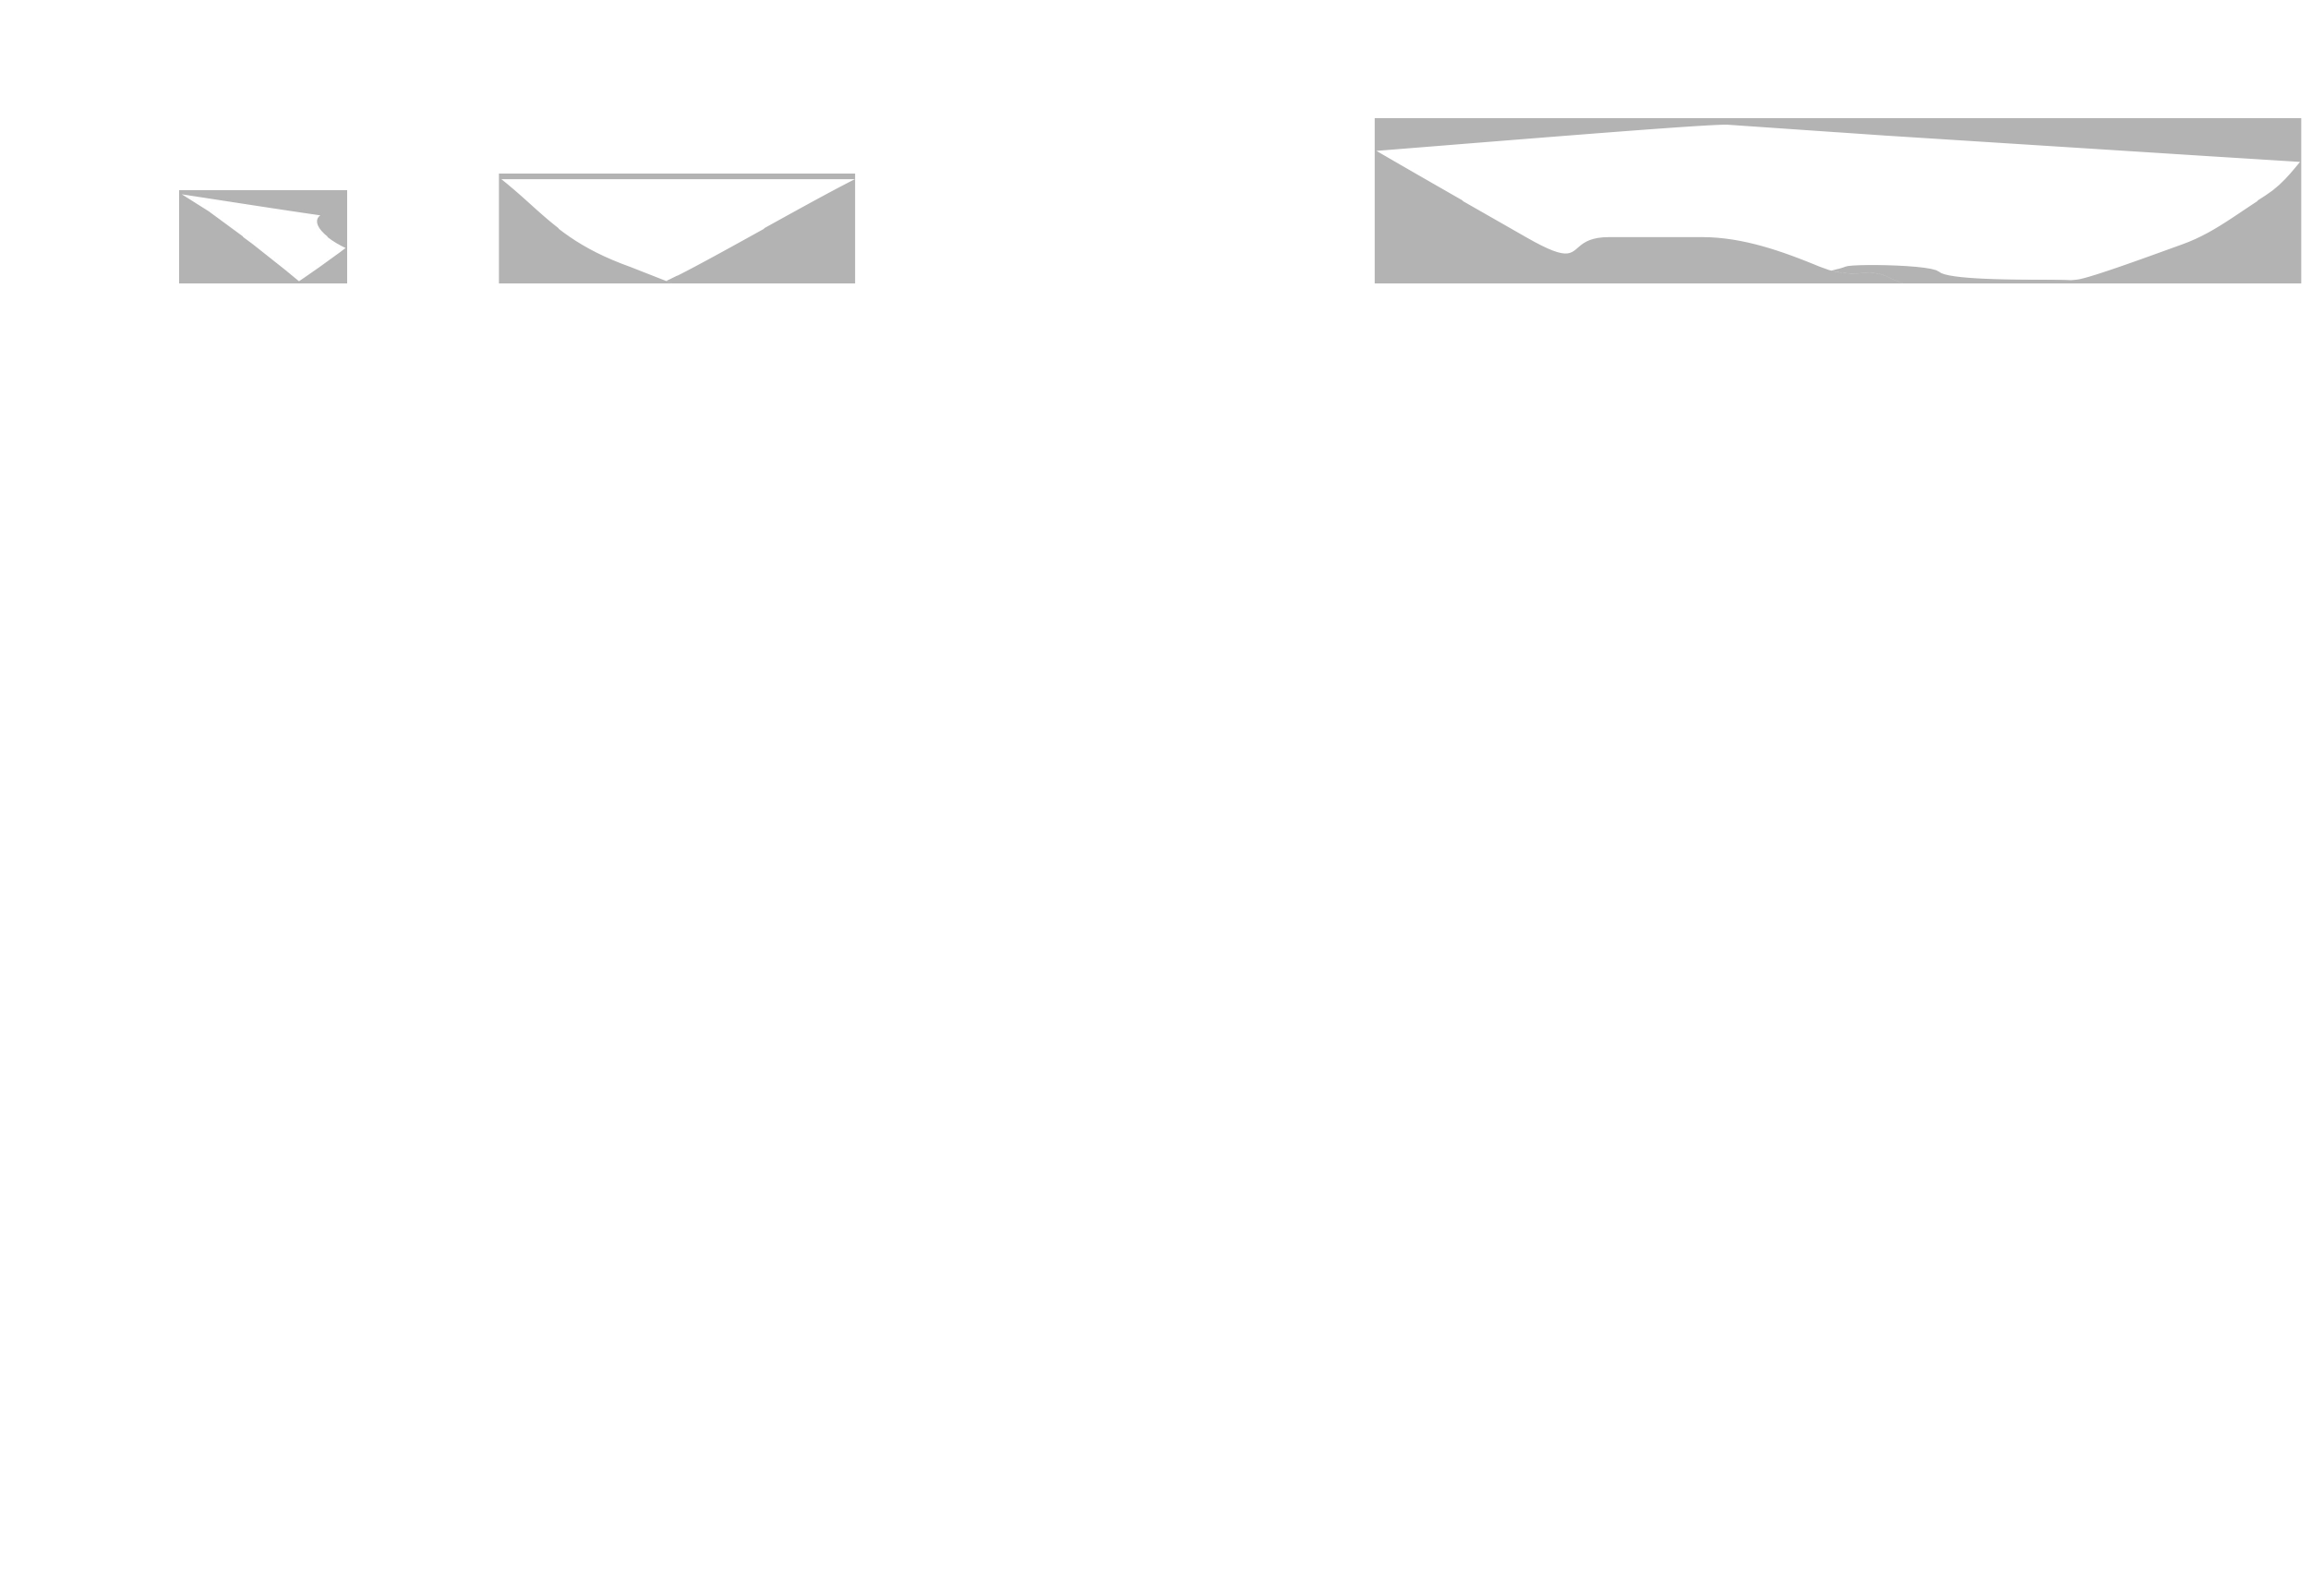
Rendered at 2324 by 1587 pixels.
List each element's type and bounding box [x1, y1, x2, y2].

picture [499, 174, 856, 283]
picture [1374, 118, 2302, 283]
picture [179, 190, 347, 283]
